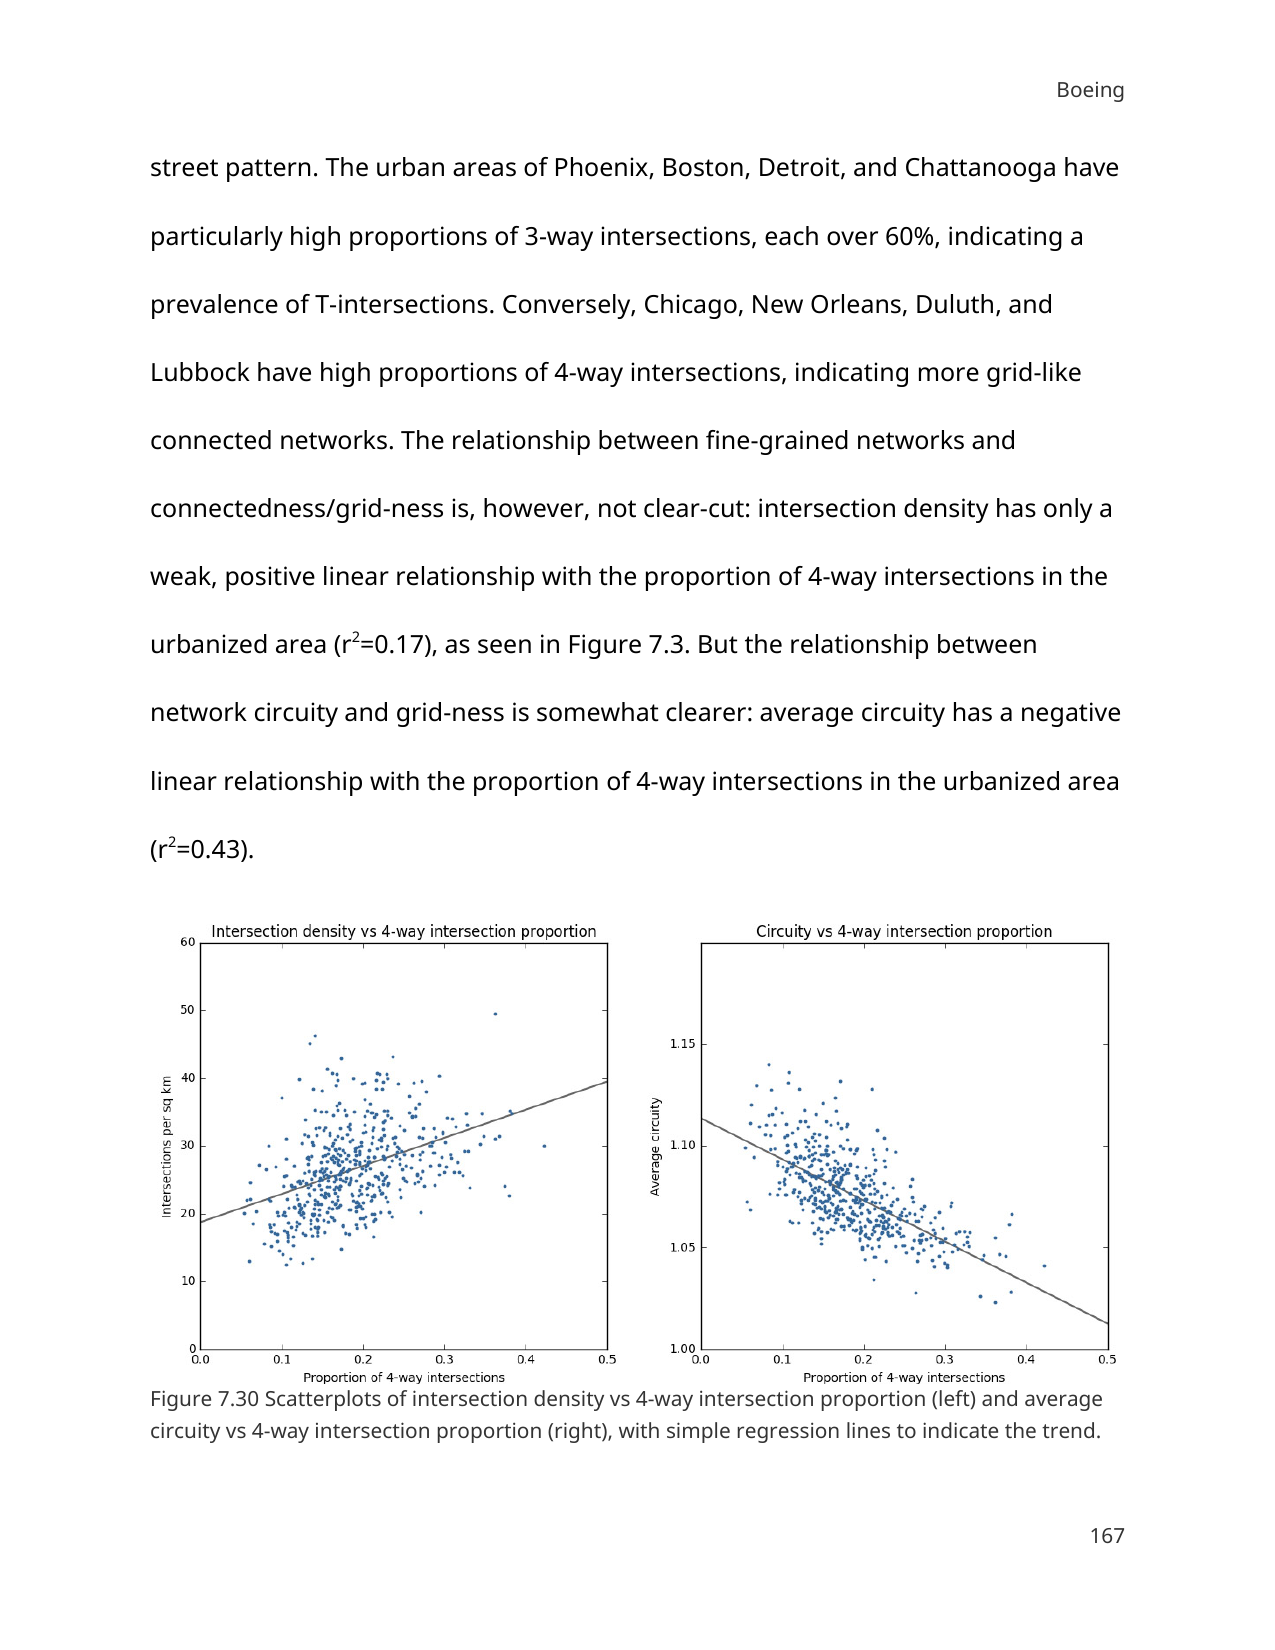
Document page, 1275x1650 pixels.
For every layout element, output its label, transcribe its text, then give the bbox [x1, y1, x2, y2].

picture [150, 924, 1124, 1384]
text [150, 150, 1125, 865]
